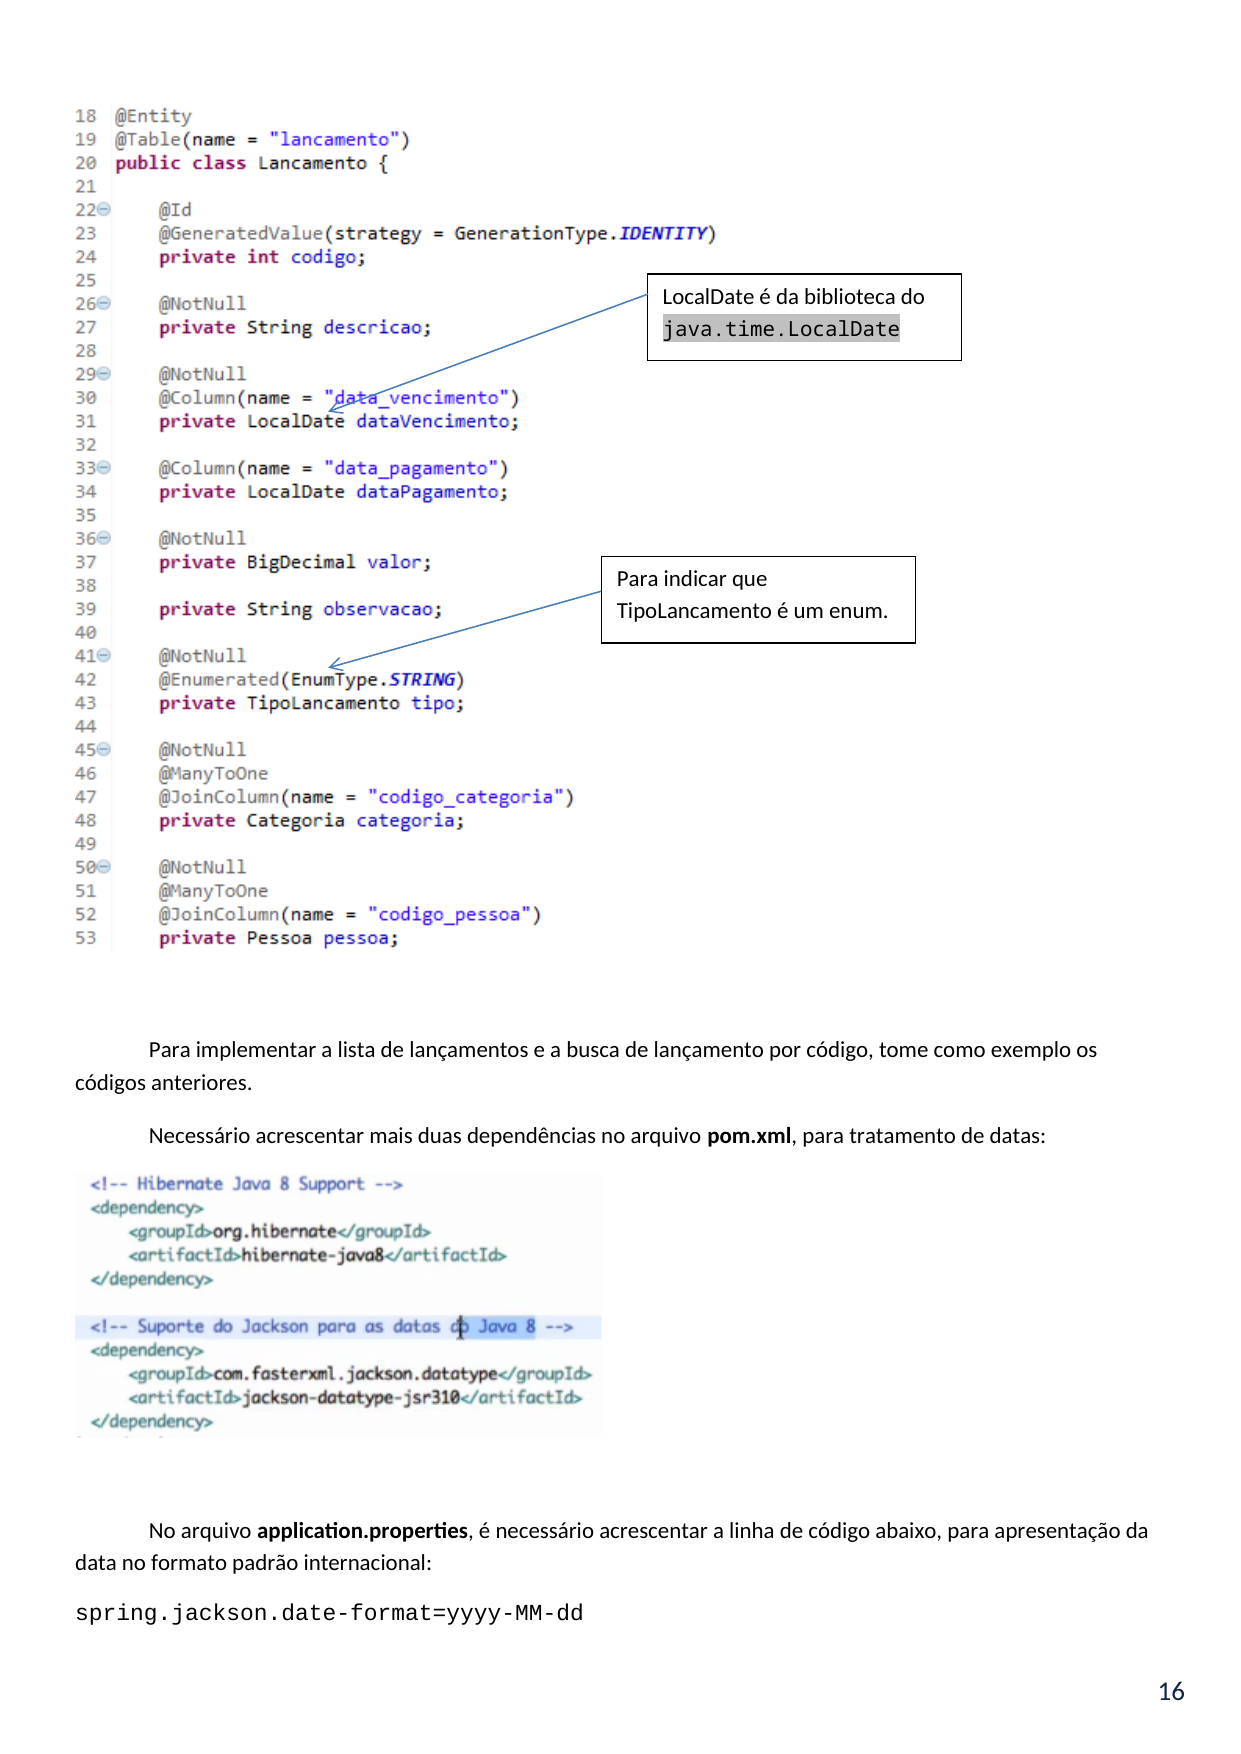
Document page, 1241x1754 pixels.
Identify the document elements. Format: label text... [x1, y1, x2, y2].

text Necessário acrescentar mais duas dependências no arquivo pom.xml, para tratamento de datas: [75, 1121, 1165, 1149]
picture [75, 1173, 602, 1438]
text Para implementar a lista de lançamentos e a busca de lançamento por código, tome como exemplo os códigos anteriores. [75, 1036, 1165, 1096]
text No arquivo application.properties, é necessário acrescentar a linha de código abaixo, para apresentação da data no formato padrão internacional: [75, 1516, 1165, 1576]
picture [75, 103, 724, 952]
text spring.jackson.date-format=yyyy-MM-dd [75, 1601, 1165, 1627]
